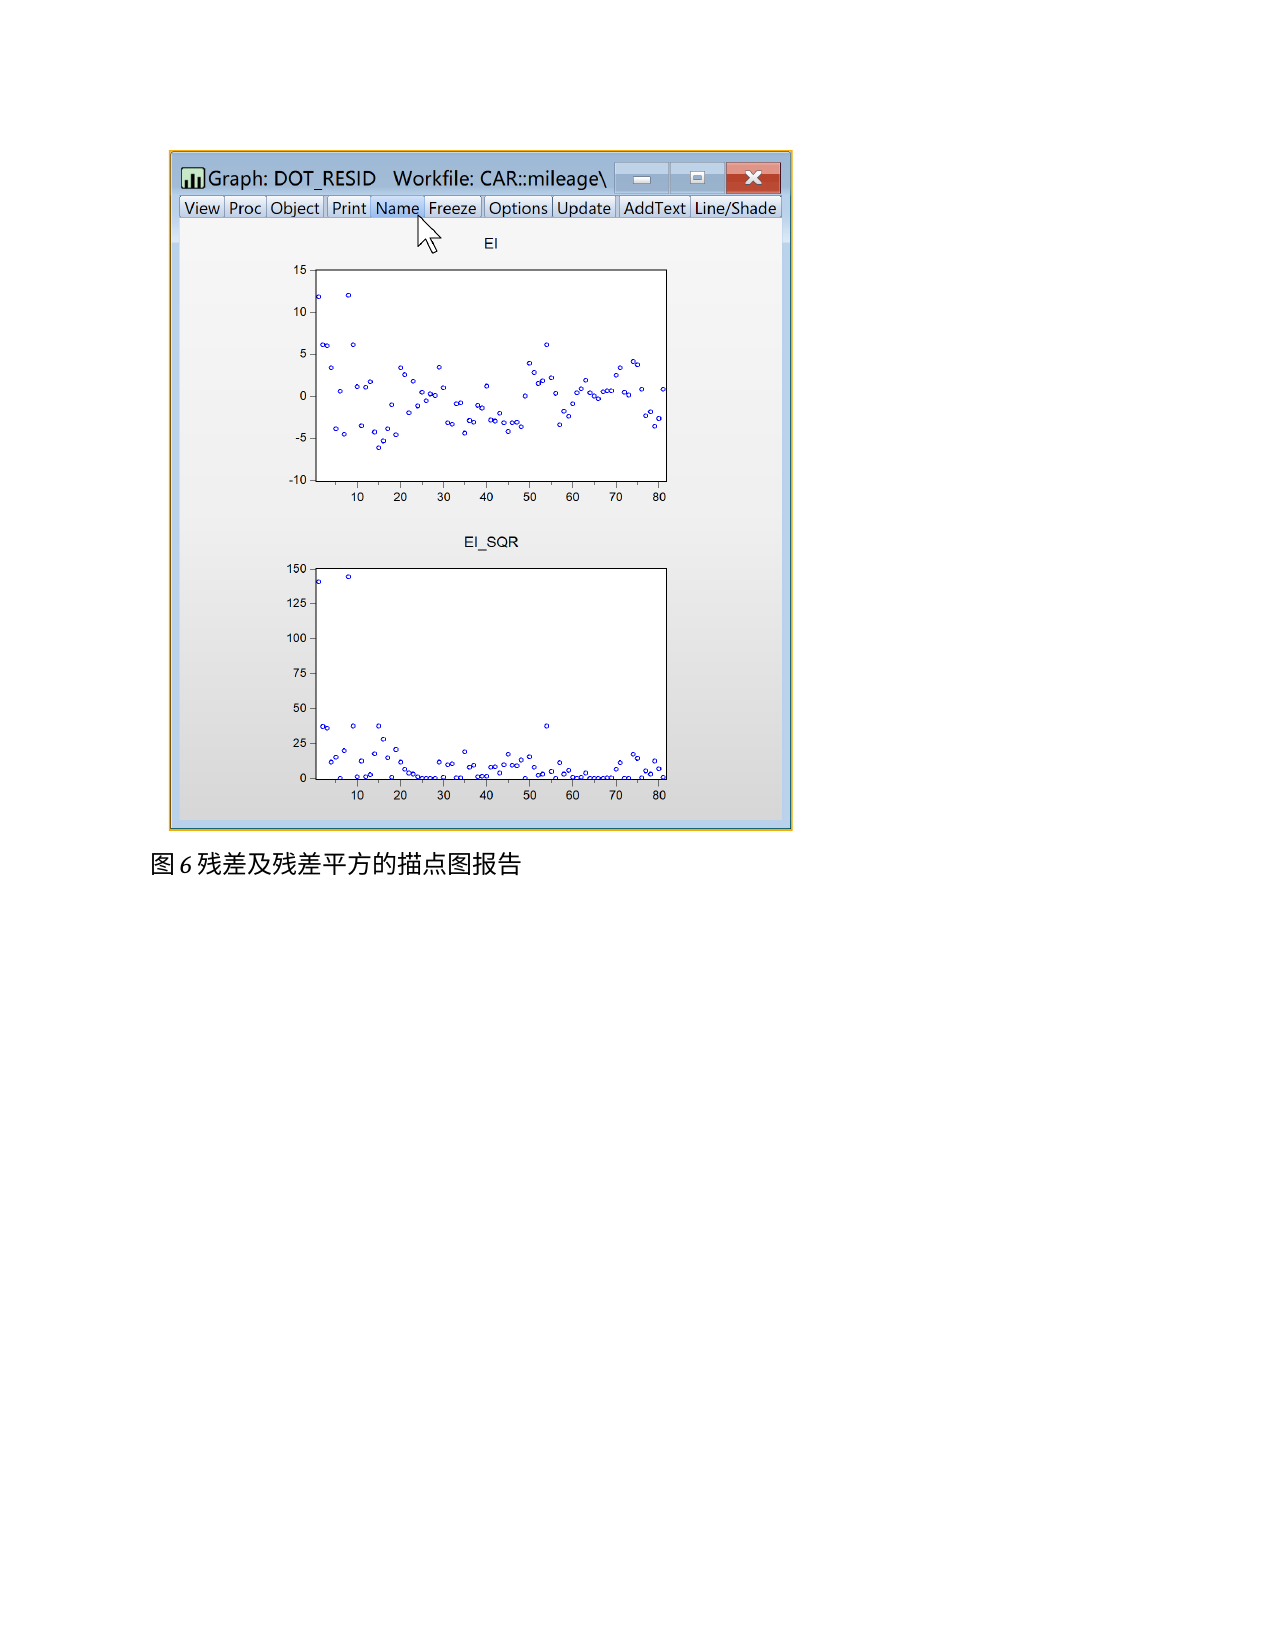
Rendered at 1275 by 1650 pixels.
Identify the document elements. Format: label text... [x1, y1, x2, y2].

picture [168, 150, 793, 831]
text 图6 残差及残差平方的描点图报告 [150, 851, 1125, 880]
